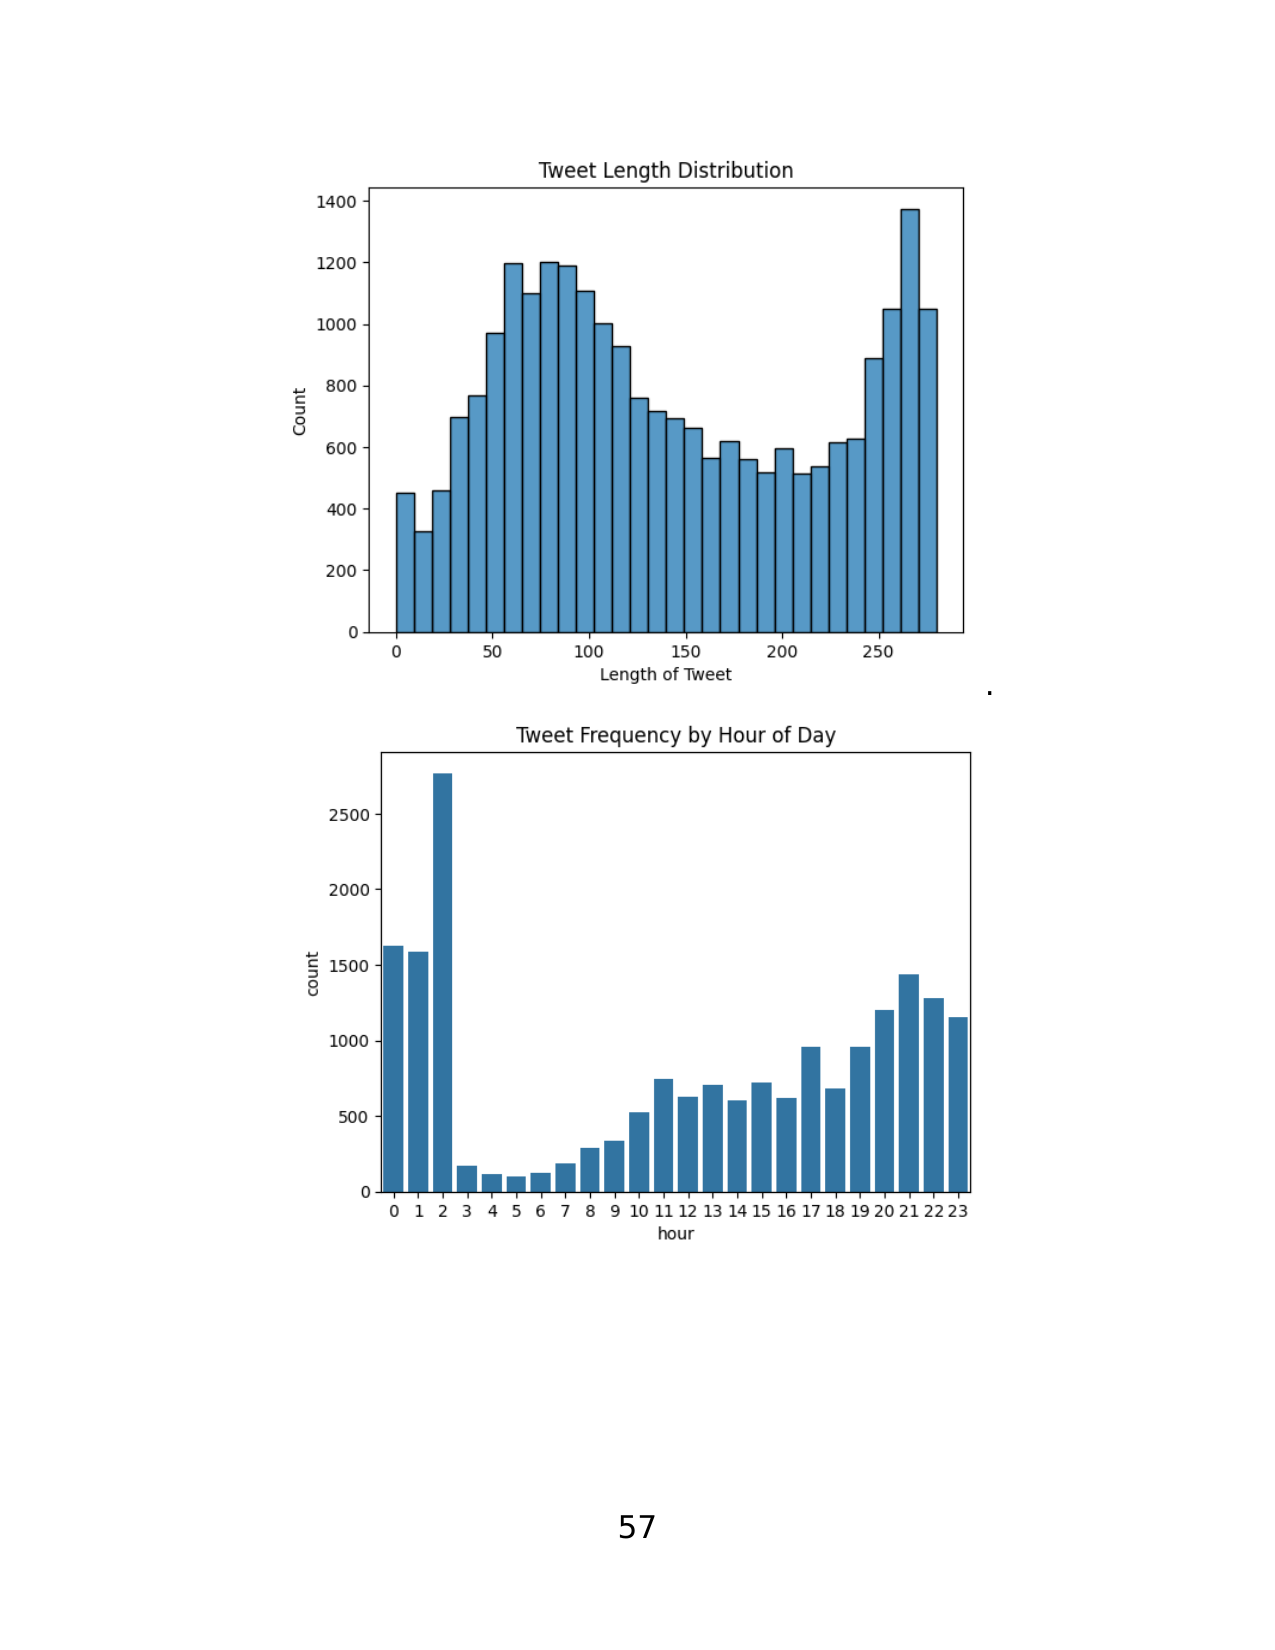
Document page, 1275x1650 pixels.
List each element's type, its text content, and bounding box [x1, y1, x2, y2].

picture [280, 150, 975, 696]
picture [293, 715, 982, 1255]
